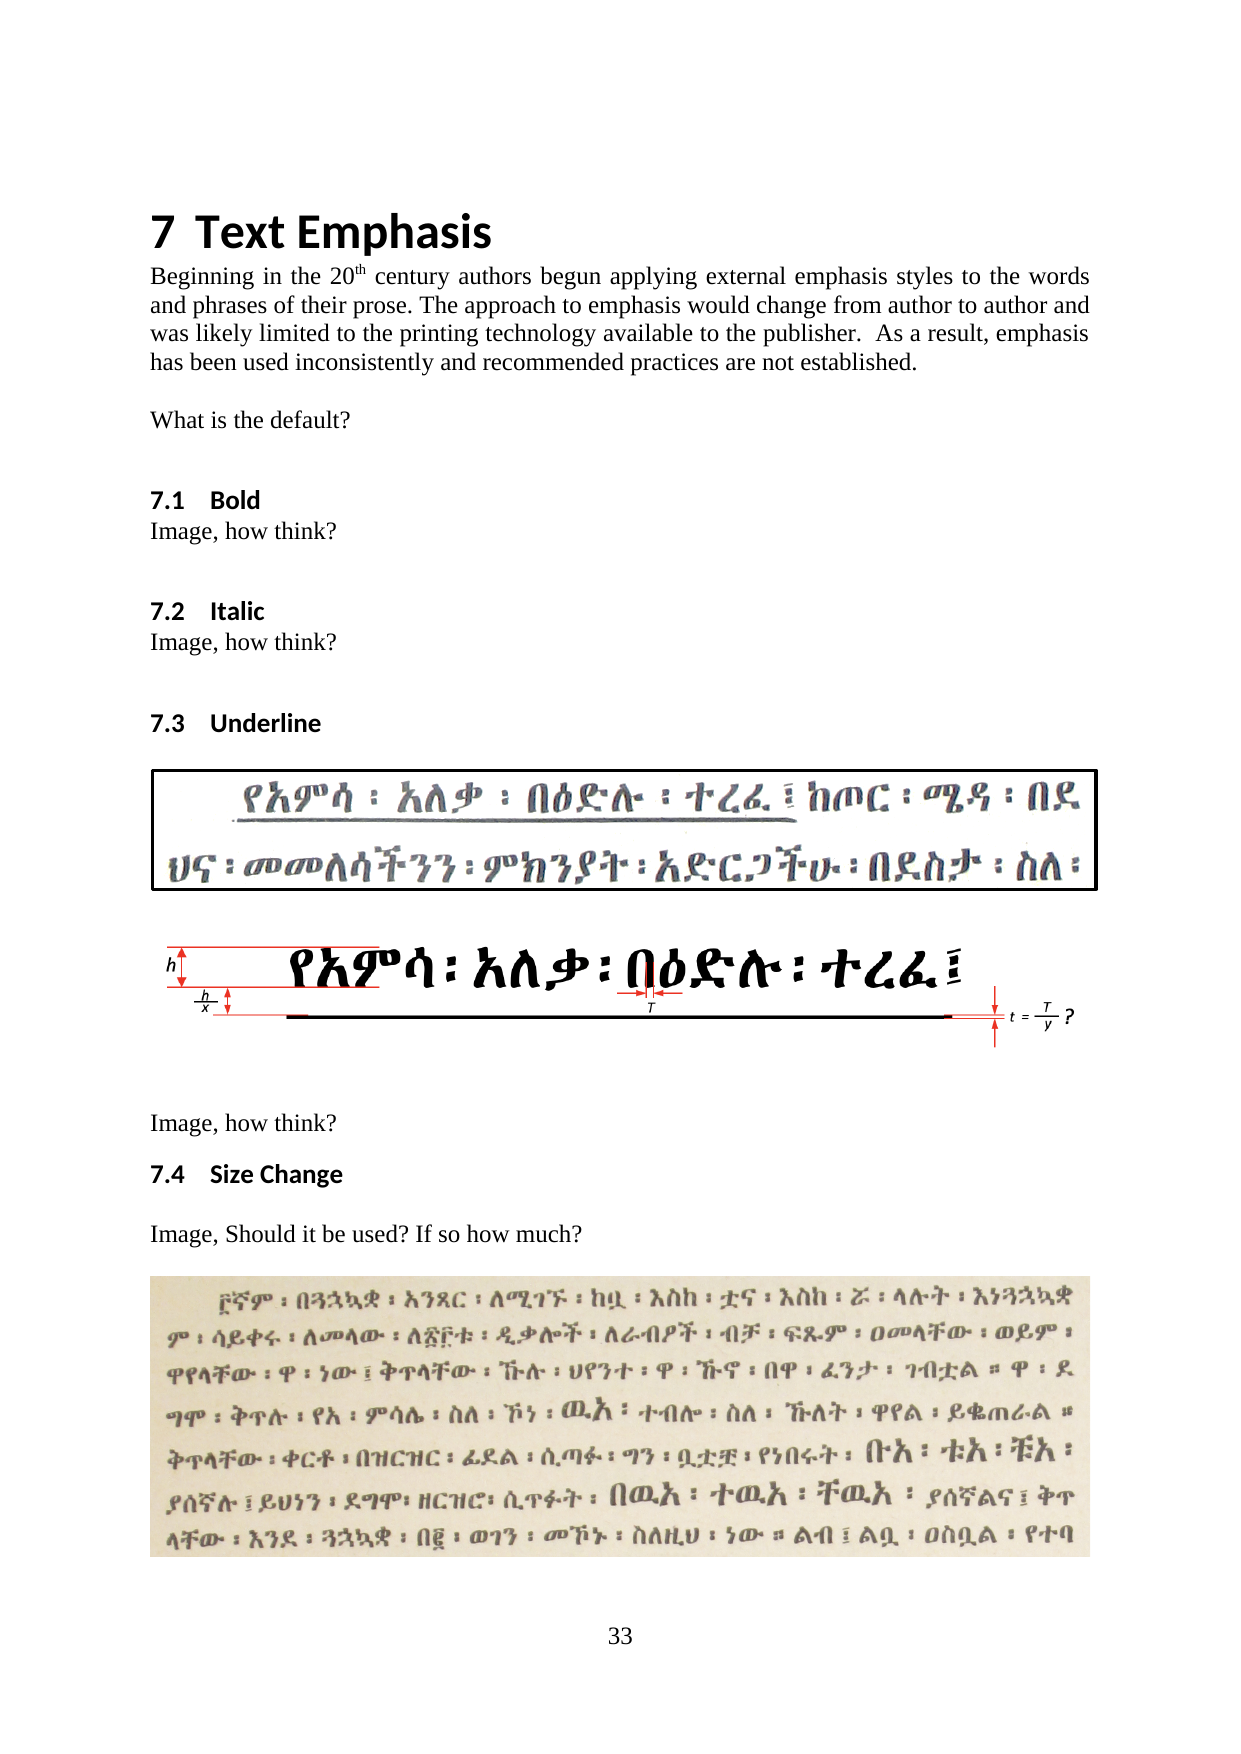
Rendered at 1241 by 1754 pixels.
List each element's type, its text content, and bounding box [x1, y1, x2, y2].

text Image, how think? [150, 516, 1090, 545]
picture [154, 772, 1094, 888]
text Image, how think? [150, 627, 1090, 656]
subtitle Underline [150, 706, 1090, 739]
text Image, Should it be used? If so how much? [150, 1219, 1090, 1248]
text Image, how think? [150, 1108, 1090, 1137]
subtitle Italic [150, 594, 1090, 627]
subtitle Size Change [150, 1157, 1090, 1191]
subtitle Text Emphasis [150, 200, 1090, 261]
text What is the default? [150, 405, 1090, 433]
picture [150, 921, 1091, 1051]
picture [150, 1276, 1091, 1557]
text Beginning in the 20th century authors begun applying external emphasis styles to the words and phrases of their prose. The approach to emphasis would change from author to author and was likely limited to the printing technology available to the publisher. As a result, emphasis has been used inconsistently and recommended practices are not established. [150, 261, 1090, 376]
subtitle Bold [150, 483, 1090, 516]
